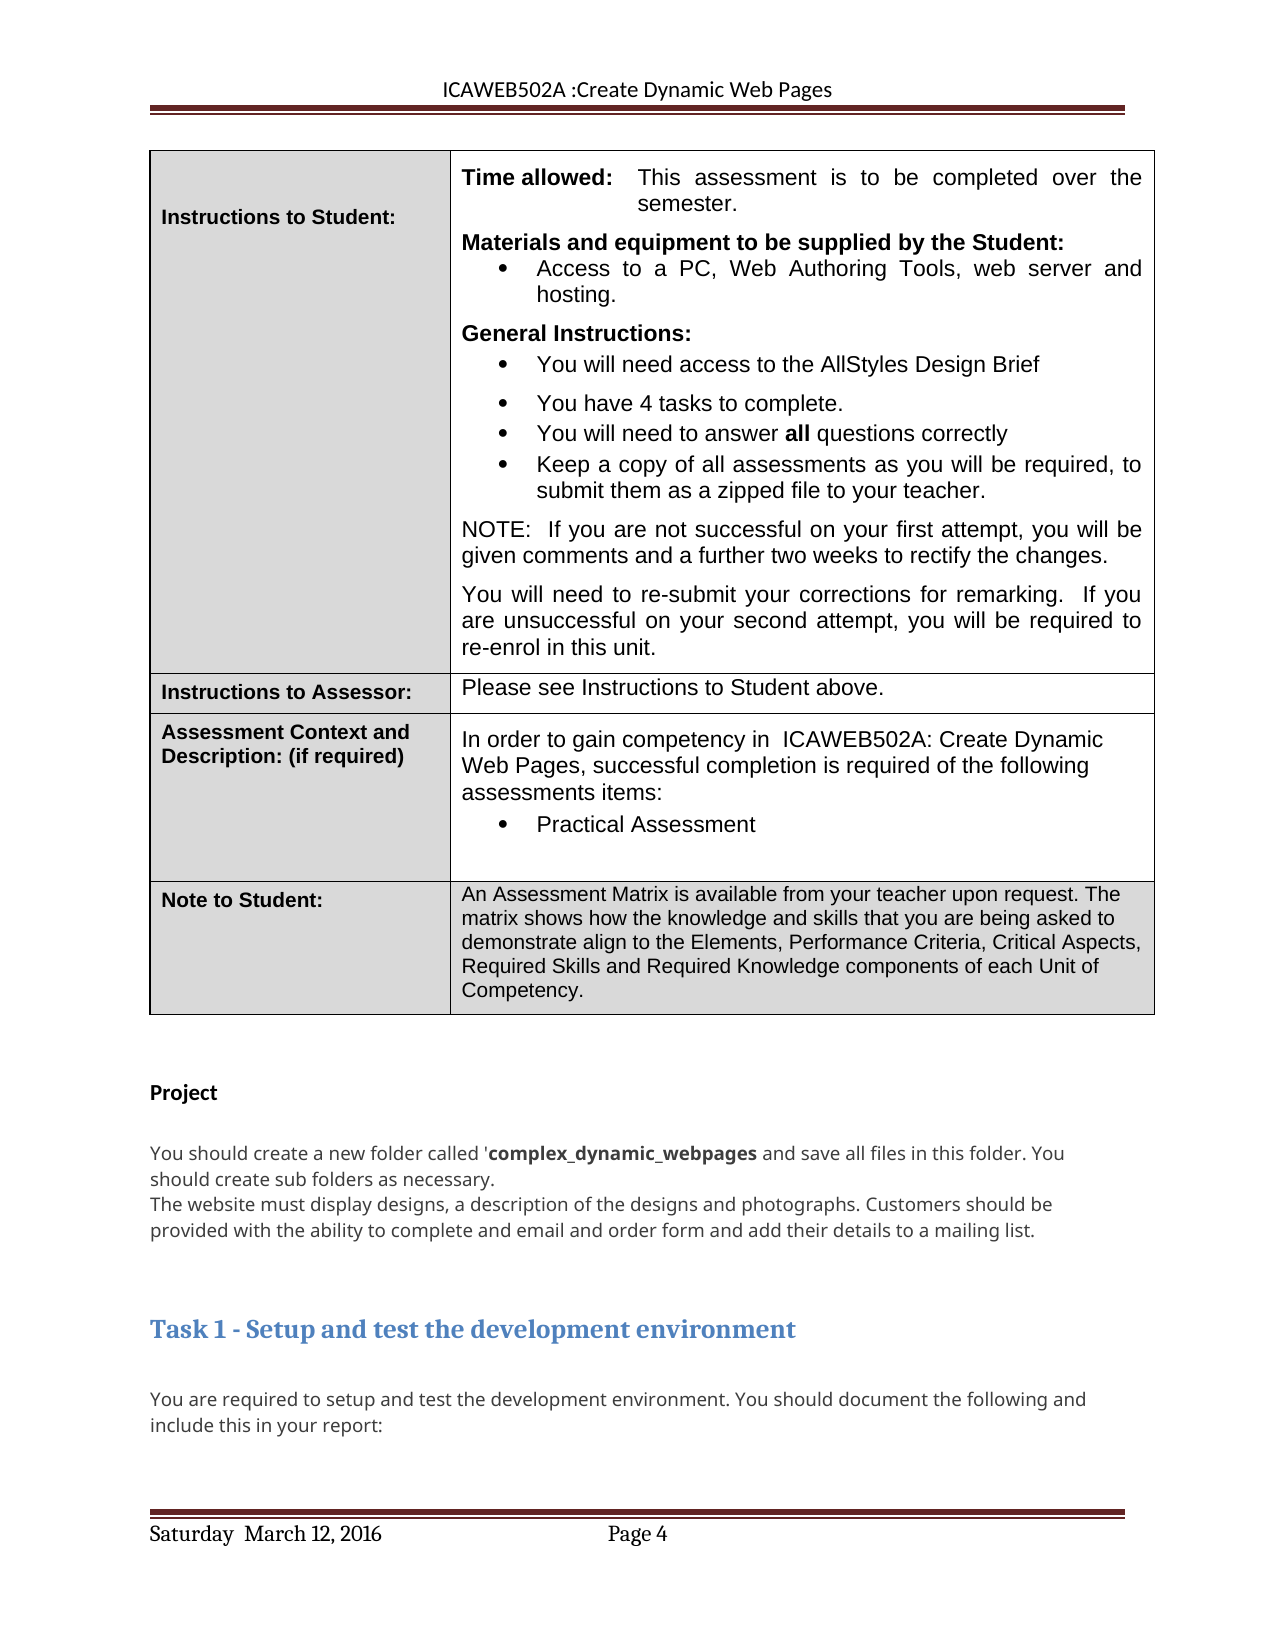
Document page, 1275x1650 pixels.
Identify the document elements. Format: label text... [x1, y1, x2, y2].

table_cell Time allowed: This assessment is to be completed over the semester. Materials and equipment to be supplied by the Student: Access to a PC, Web Authoring Tools, web server and hosting. General Instructions: You will need access to the AllStyles Design Brief You have 4 tasks to complete. You will need to answer all questions correctly Keep a copy of all assessments as you will be required, to submit them as a zipped file to your teacher. NOTE: If you are not successful on your first attempt, you will be given comments and a further two weeks to rectify the changes. You will need to re-submit your corrections for remarking. If you are unsuccessful on your second attempt, you will be required to re-enrol in this unit. [451, 151, 1154, 673]
text The website must display designs, a description of the designs and photographs. Customers should be provided with the ability to complete and email and order form and add their details to a mailing list. [150, 1192, 1125, 1243]
text You should create a new folder called 'complex_dynamic_webpages and save all files in this folder. You should create sub folders as necessary. [150, 1141, 1125, 1192]
table_cell Please see Instructions to Student above. [451, 674, 1154, 713]
table_cell Instructions to Assessor: [151, 674, 450, 713]
text You are required to setup and test the development environment. You should document the following and include this in your report: [150, 1387, 1125, 1438]
table_cell Assessment Context and Description: (if required) [151, 714, 450, 881]
table_cell In order to gain competency in ICAWEB502A: Create Dynamic Web Pages, successful completion is required of the following assessments items: Practical Assessment [451, 714, 1154, 881]
text Project [150, 1078, 1125, 1106]
subtitle Task 1 - Setup and test the development environment [150, 1314, 1125, 1346]
table_cell An Assessment Matrix is available from your teacher upon request. The matrix shows how the knowledge and skills that you are being asked to demonstrate align to the Elements, Performance Criteria, Critical Aspects, Required Skills and Required Knowledge components of each Unit of Competency. [451, 882, 1154, 1014]
table_cell Instructions to Student: [151, 151, 450, 673]
table_cell Note to Student: [151, 882, 450, 1014]
